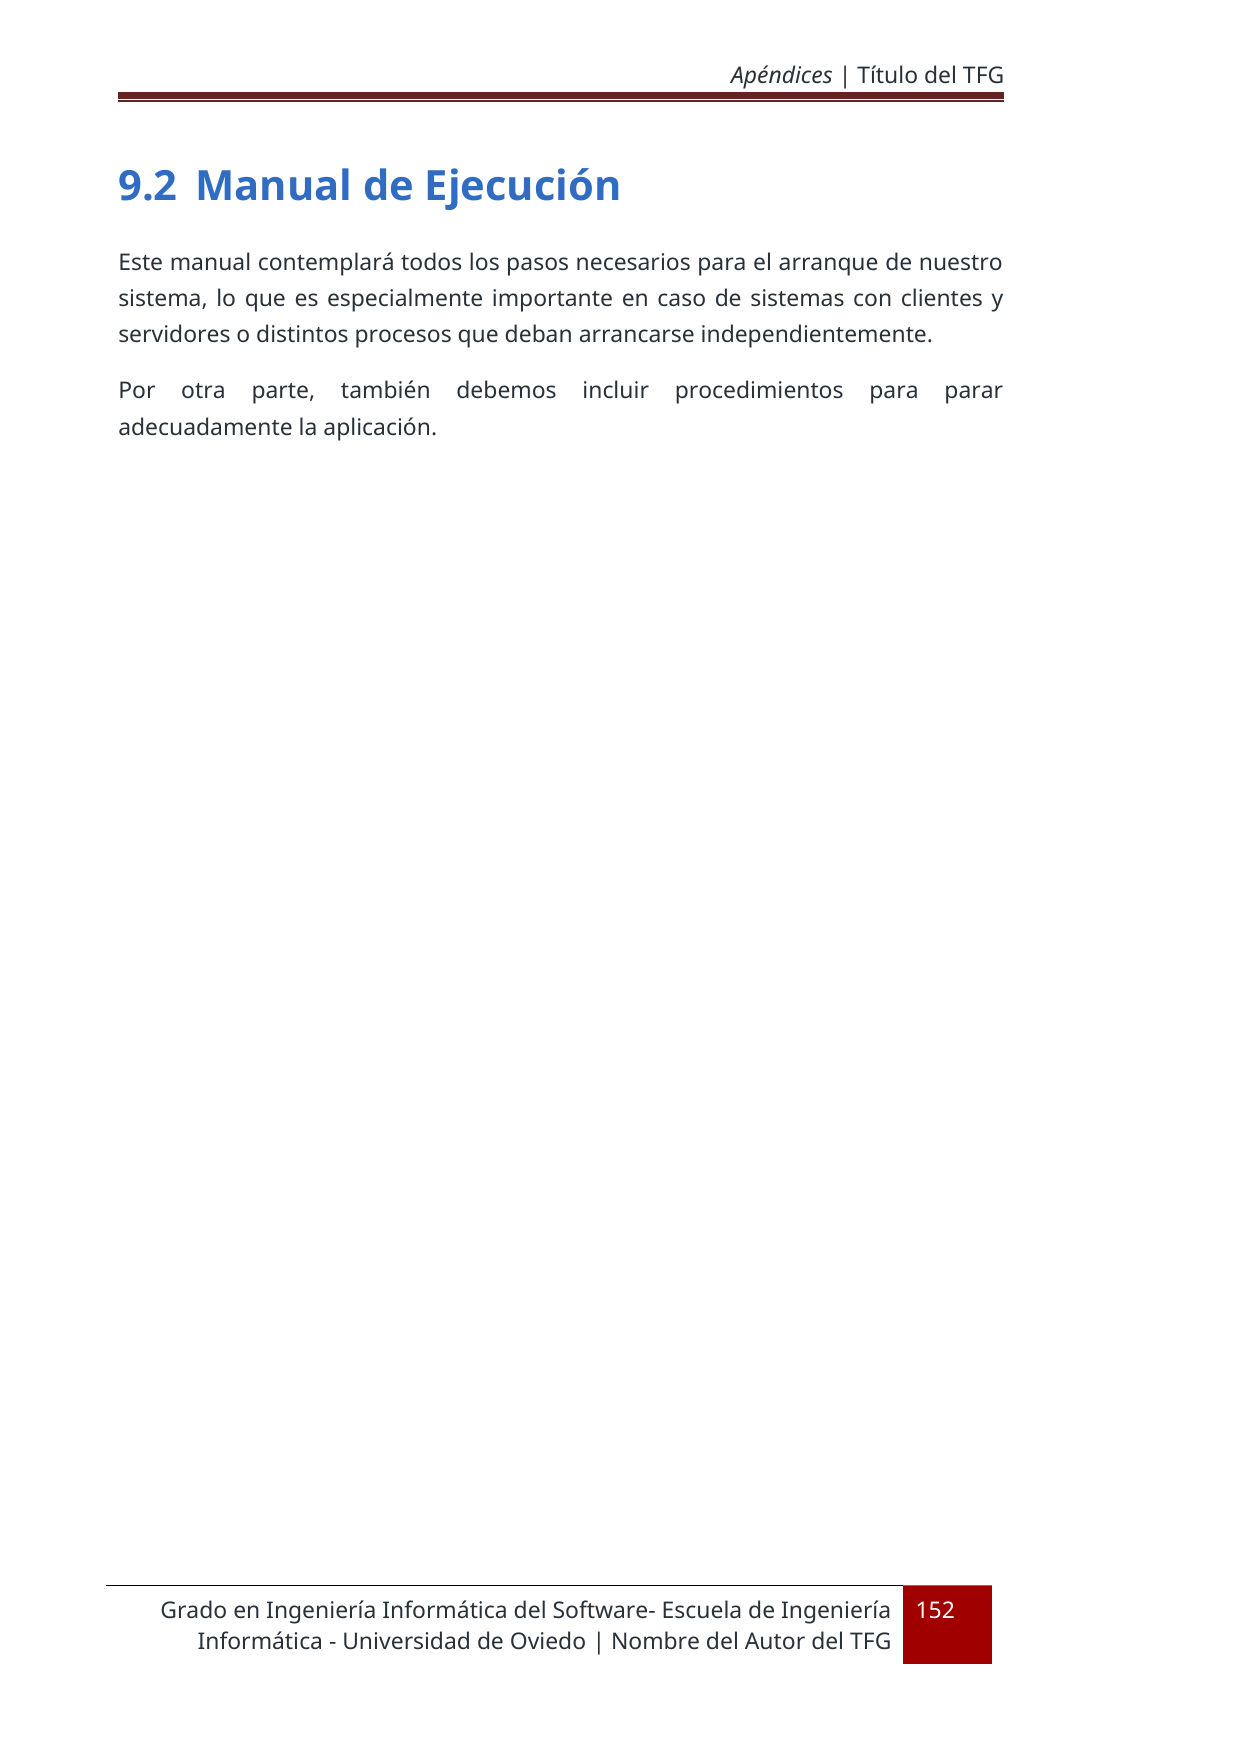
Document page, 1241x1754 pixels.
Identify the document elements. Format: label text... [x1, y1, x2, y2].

text Por otra parte, también debemos incluir procedimientos para parar adecuadamente la aplicación. [118, 374, 1004, 442]
text Este manual contemplará todos los pasos necesarios para el arranque de nuestro sistema, lo que es especialmente importante en caso de sistemas con clientes y servidores o distintos procesos que deban arrancarse independientemente. [118, 246, 1004, 349]
subtitle Manual de Ejecución [118, 156, 1004, 212]
